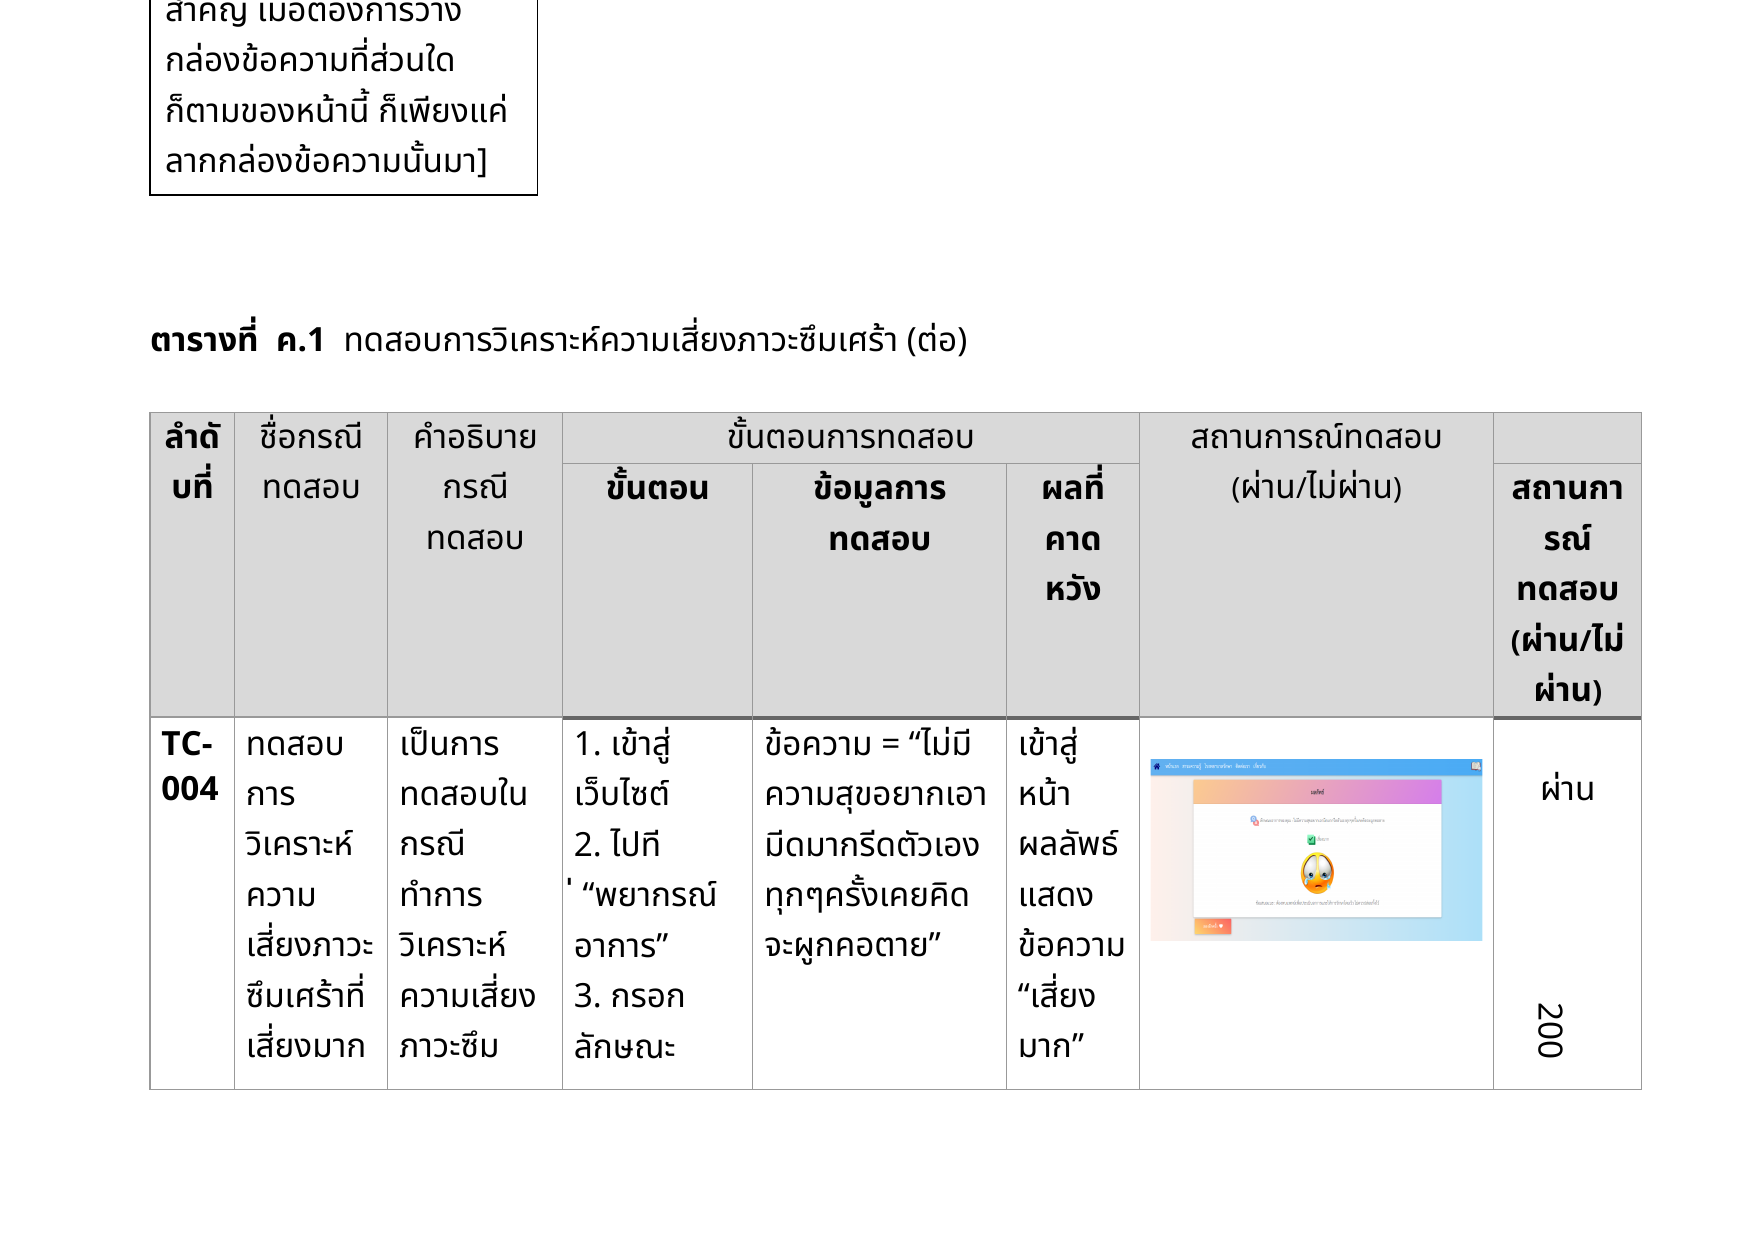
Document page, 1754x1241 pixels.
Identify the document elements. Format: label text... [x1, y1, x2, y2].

text ตารางที่ ค.1 ทดสอบการวิเคราะห์ความเสี่ยงภาวะซึมเศร้า (ต่อ) [150, 316, 1529, 366]
table_cell เป็นการทดสอบในกรณี ทำการวิเคราะห์ความเสี่ยงภาวะซึมเศร้า ที่เสี่ยงมาก [388, 718, 562, 1089]
table_cell ข้อมูลการทดสอบ [753, 464, 1006, 716]
table_header ขั้นตอนการทดสอบ [563, 413, 1139, 463]
table_cell ผ่าน [1494, 720, 1641, 1089]
table_cell 1. เข้าสู่เว็บไซต์ 2. ไปที่ “พยากรณ์อาการ” 3. กรอกลักษณะอาการที่ใช้ทดสอบ 4. คลิก “พยากรณ์” [563, 720, 752, 1089]
picture [1150, 759, 1483, 941]
table_header ชื่อกรณีทดสอบ [235, 413, 387, 716]
table_cell [1140, 718, 1493, 1089]
table_header ลำดับที่ [151, 413, 234, 716]
table_header [1494, 413, 1641, 463]
table_cell ผลที่คาดหวัง [1007, 464, 1139, 716]
table_cell ขั้นตอน [563, 464, 752, 716]
table_cell ทดสอบการวิเคราะห์ความเสี่ยงภาวะซึมเศร้าที่เสี่ยงมาก [235, 718, 387, 1089]
table_cell TC-004 [151, 718, 234, 1089]
table_cell ข้อความ = “ไม่มีความสุขอยากเอามีดมากรีดตัวเองทุกๆครั้งเคยคิดจะผูกคอตาย” [753, 720, 1006, 1089]
table_cell เข้าสู่หน้าผลลัพธ์แสดงข้อความ “เสี่ยงมาก” พร้อมข้อ เสนอแนะ [1007, 720, 1139, 1089]
table_header สถานการณ์ทดสอบ (ผ่าน/ไม่ผ่าน) [1140, 413, 1493, 716]
table_cell สถานการณ์ทดสอบ (ผ่าน/ไม่ผ่าน) [1494, 464, 1641, 716]
table_header คำอธิบายกรณีทดสอบ [388, 413, 562, 716]
